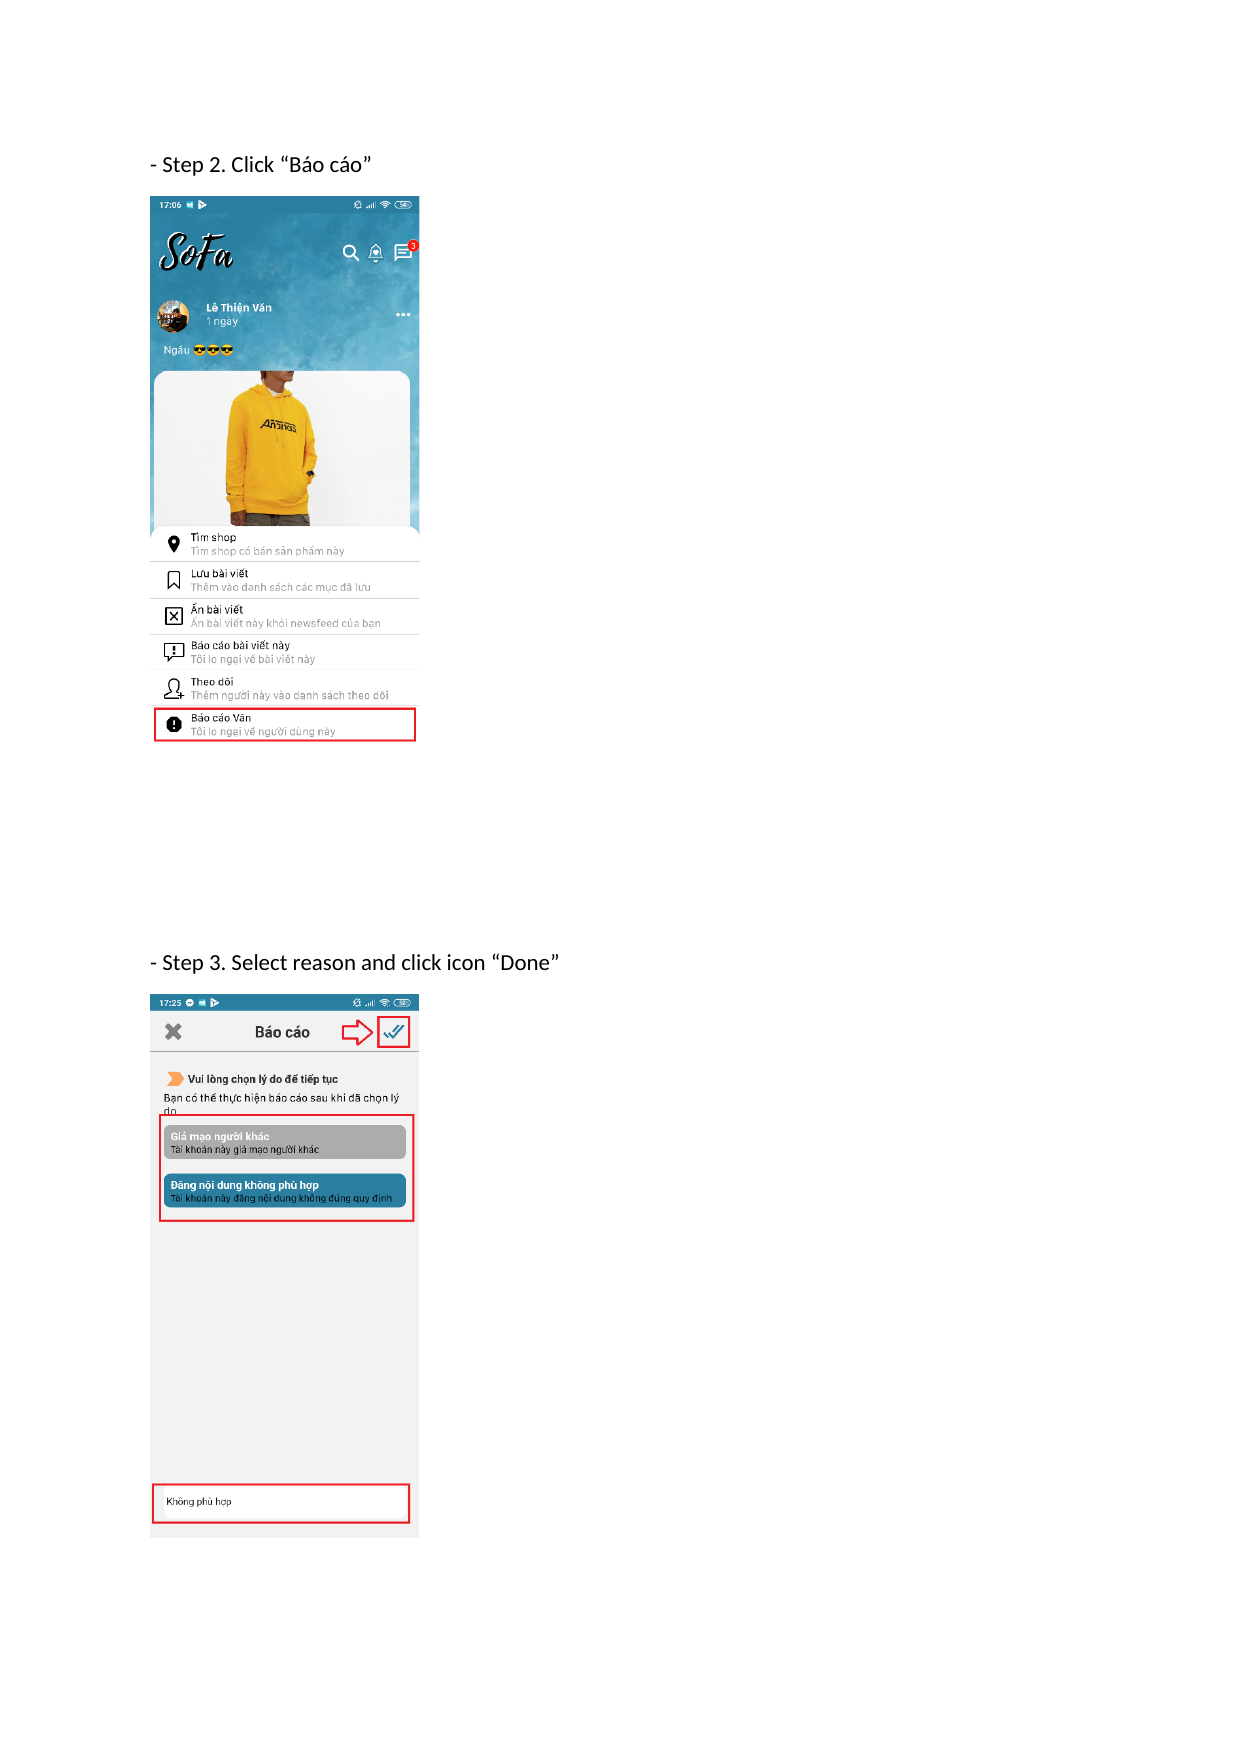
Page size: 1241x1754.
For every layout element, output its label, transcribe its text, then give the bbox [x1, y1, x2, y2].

text - Step 2. Click “Báo cáo” [150, 150, 1093, 178]
picture [150, 196, 420, 742]
text - Step 3. Select reason and click icon “Done” [150, 948, 1093, 976]
picture [150, 994, 419, 1538]
